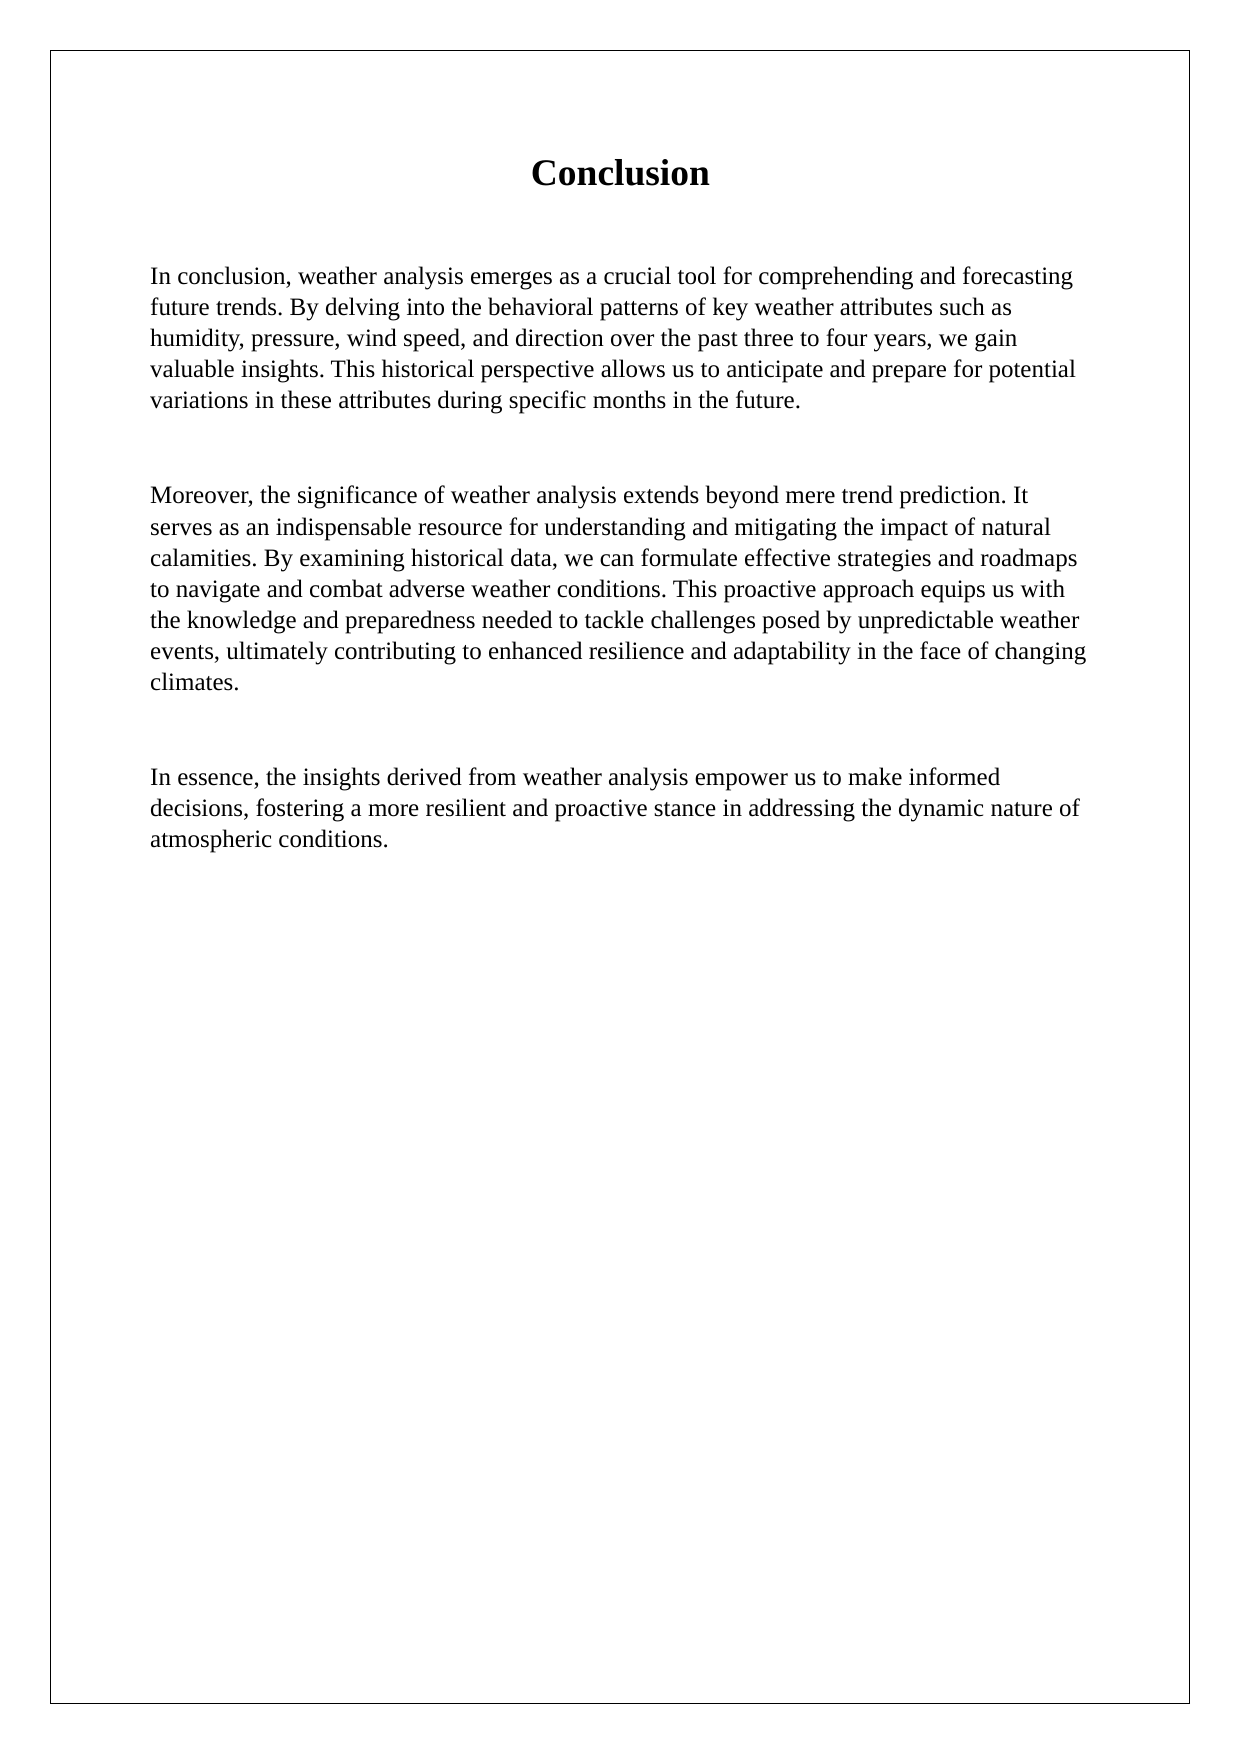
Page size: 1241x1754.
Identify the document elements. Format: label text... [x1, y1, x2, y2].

text Conclusion [150, 150, 1090, 193]
text Moreover, the significance of weather analysis extends beyond mere trend prediction. It serves as an indispensable resource for understanding and mitigating the impact of natural calamities. By examining historical data, we can formulate effective strategies and roadmaps to navigate and combat adverse weather conditions. This proactive approach equips us with the knowledge and preparedness needed to tackle challenges posed by unpredictable weather events, ultimately contributing to enhanced resilience and adaptability in the face of changing climates. [150, 481, 1090, 696]
text In essence, the insights derived from weather analysis empower us to make informed decisions, fostering a more resilient and proactive stance in addressing the dynamic nature of atmospheric conditions. [150, 762, 1090, 853]
text In conclusion, weather analysis emerges as a crucial tool for comprehending and forecasting future trends. By delving into the behavioral patterns of key weather attributes such as humidity, pressure, wind speed, and direction over the past three to four years, we gain valuable insights. This historical perspective allows us to anticipate and prepare for potential variations in these attributes during specific months in the future. [150, 261, 1090, 414]
